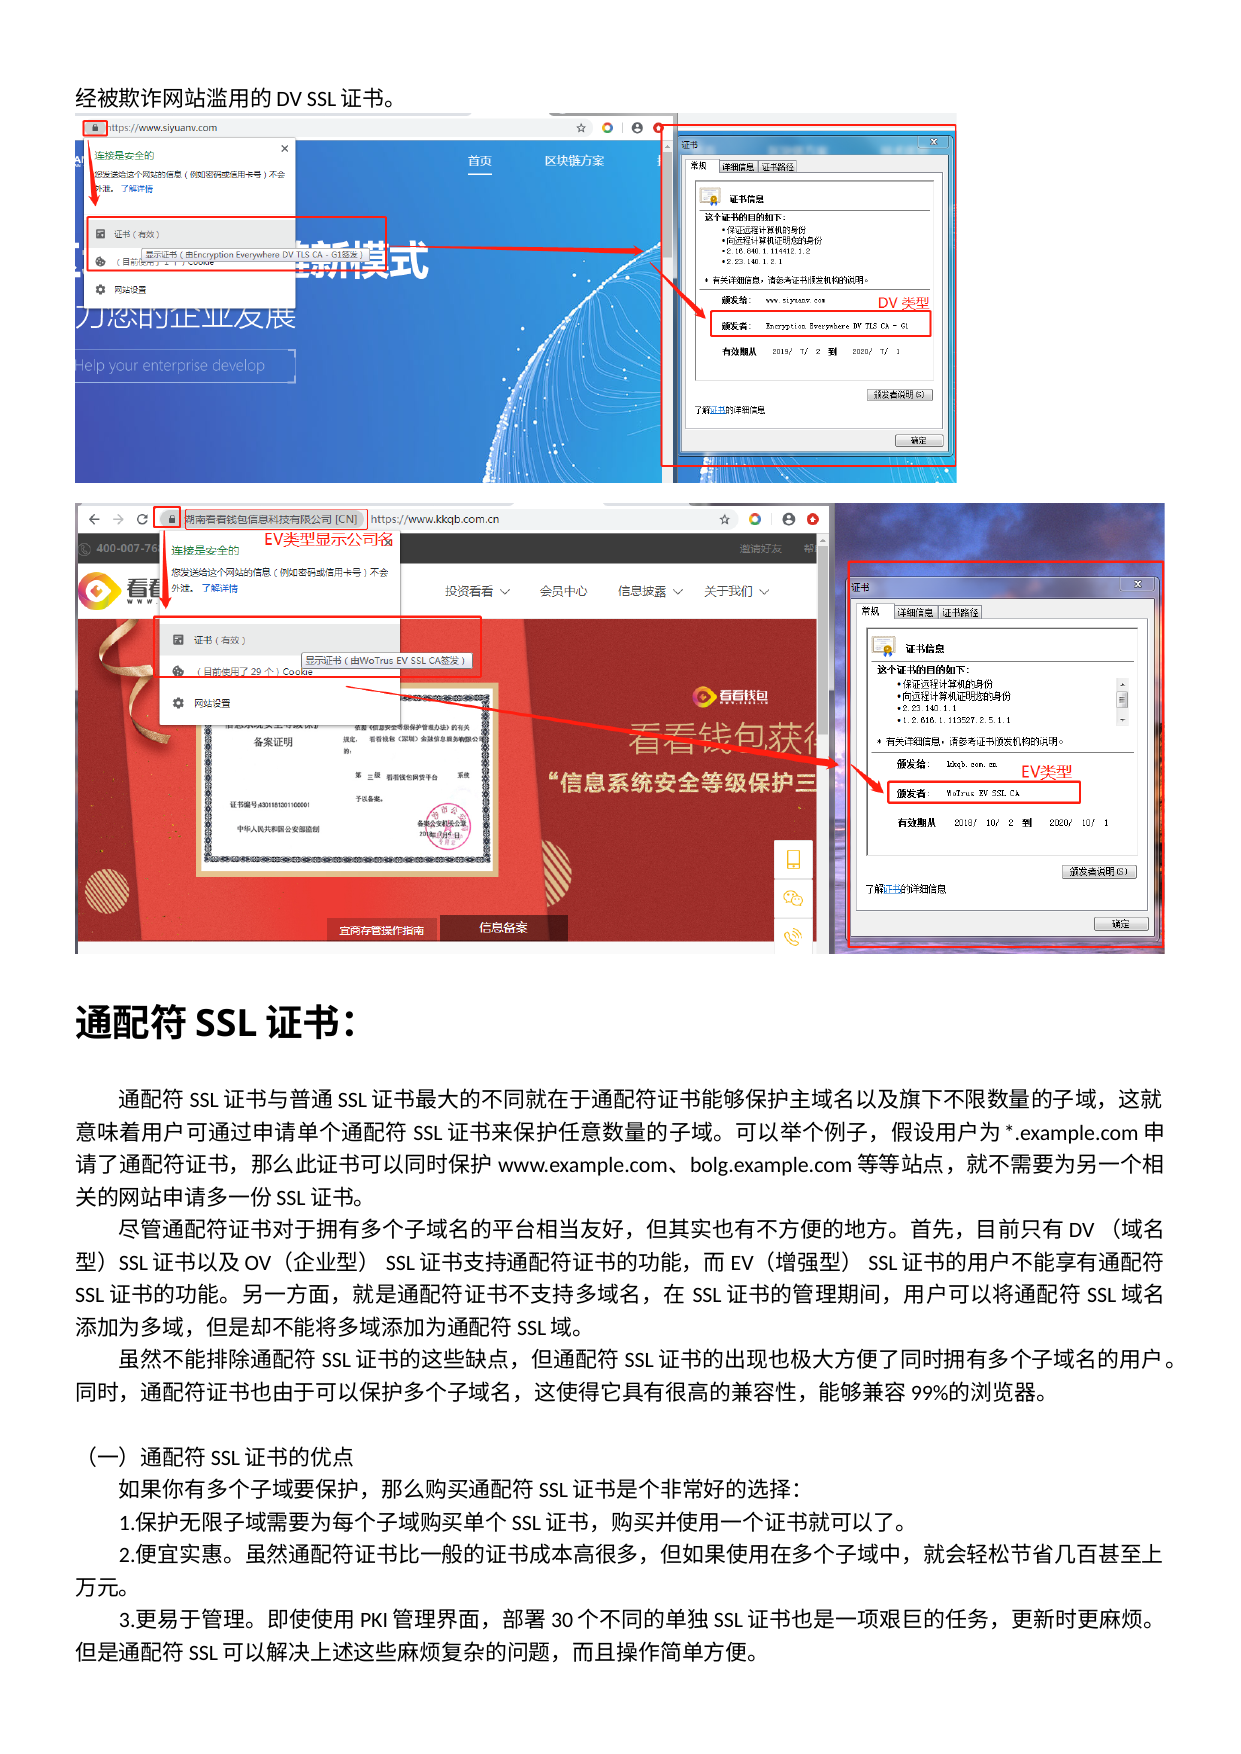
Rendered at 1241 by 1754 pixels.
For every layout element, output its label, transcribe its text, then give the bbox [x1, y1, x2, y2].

text 3.更易于管理。即使使用PKI管理界面，部署30个不同的单独SSL证书也是一项艰巨的任务，更新时更麻烦。但是通配符SSL可以解决上述这些麻烦复杂的问题，而且操作简单方便。 [75, 1602, 1165, 1667]
text 1.保护无限子域需要为每个子域购买单个SSL证书，购买并使用一个证书就可以了。 [75, 1504, 1165, 1537]
text （一）通配符SSL证书的优点 [75, 1439, 1165, 1472]
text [75, 81, 1165, 113]
text 2.便宜实惠。虽然通配符证书比一般的证书成本高很多，但如果使用在多个子域中，就会轻松节省几百甚至上万元。 [75, 1537, 1165, 1602]
text 虽然不能排除通配符SSL证书的这些缺点，但通配符SSL证书的出现也极大方便了同时拥有多个子域名的用户。同时，通配符证书也由于可以保护多个子域名，这使得它具有很高的兼容性，能够兼容99%的浏览器。 [75, 1342, 1165, 1407]
picture [75, 503, 1165, 954]
text 尽管通配符证书对于拥有多个子域名的平台相当友好，但其实也有不方便的地方。首先，目前只有DV （域名型）SSL证书以及OV（企业型） SSL证书支持通配符证书的功能，而EV（增强型） SSL证书的用户不能享有通配符SSL证书的功能。另一方面，就是通配符证书不支持多域名，在SSL证书的管理期间，用户可以将通配符SSL域名添加为多域，但是却不能将多域添加为通配符SSL域。 [75, 1212, 1165, 1342]
text 如果你有多个子域要保护，那么购买通配符SSL证书是个非常好的选择： [75, 1472, 1165, 1504]
text 通配符SSL证书与普通SSL证书最大的不同就在于通配符证书能够保护主域名以及旗下不限数量的子域，这就意味着用户可通过申请单个通配符SSL证书来保护任意数量的子域。可以举个例子，假设用户为*.example.com申请了通配符证书，那么此证书可以同时保护www.example.com、bolg.example.com等等站点，就不需要为另一个相关的网站申请多一份SSL证书。 [75, 1082, 1165, 1212]
picture [75, 113, 957, 483]
subtitle 通配符SSL证书： [75, 987, 1165, 1052]
